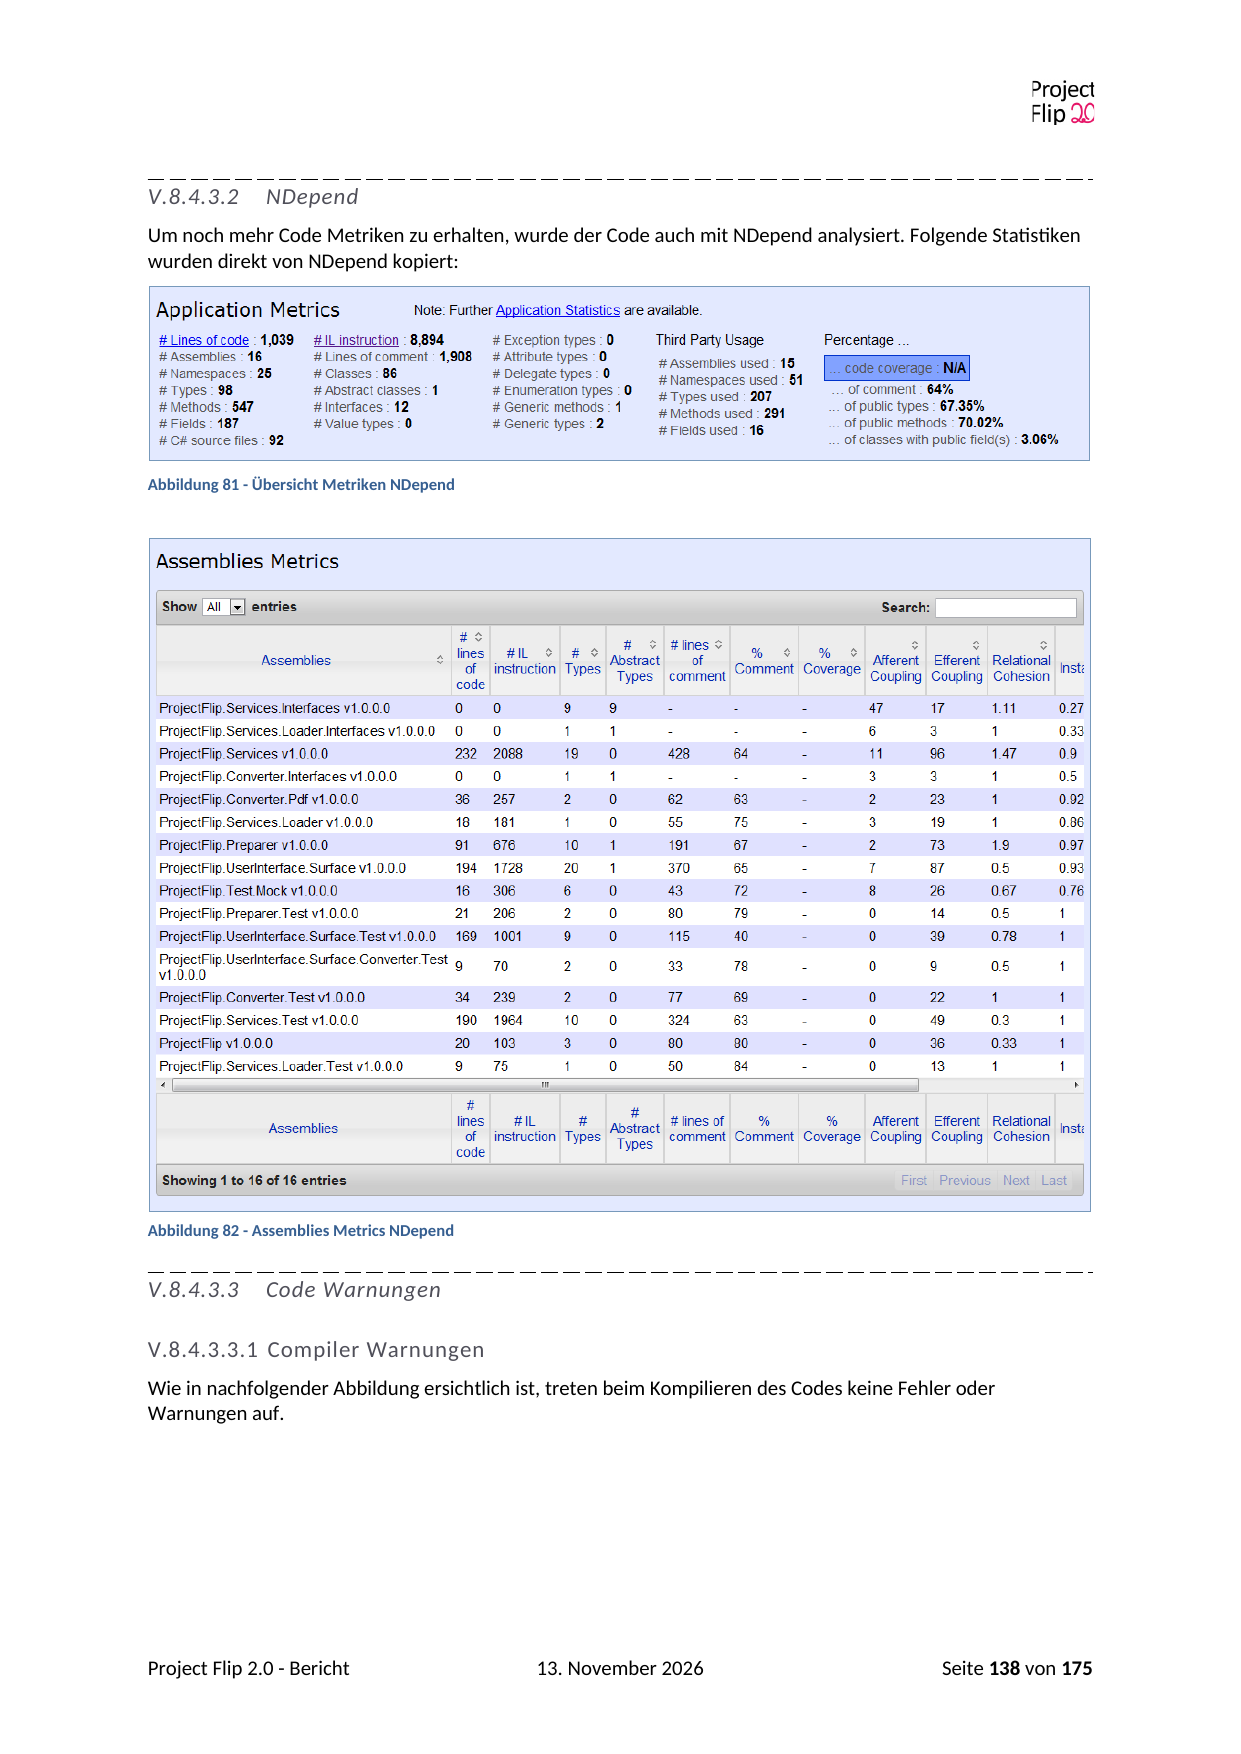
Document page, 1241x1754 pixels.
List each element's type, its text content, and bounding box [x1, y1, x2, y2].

picture [147, 281, 1093, 466]
picture [1081, 79, 1097, 124]
text Wie in nachfolgender Abbildung ersichtlich ist, treten beim Kompilieren des Codes keine Fehler oder Warnungen auf. [148, 1375, 1093, 1426]
subtitle Code Warnungen [148, 1272, 1093, 1303]
subtitle Compiler Warnungen [148, 1335, 1093, 1363]
text Um noch mehr Code Metriken zu erhalten, wurde der Code auch mit NDepend analysiert. Folgende Statistiken wurden direkt von NDepend kopiert: [148, 222, 1093, 273]
text Abbildung - Assemblies Metrics NDepend [148, 1221, 1093, 1241]
text Abbildung - Übersicht Metriken NDepend [148, 474, 1093, 494]
subtitle NDepend [148, 179, 1093, 210]
picture [147, 536, 1093, 1213]
